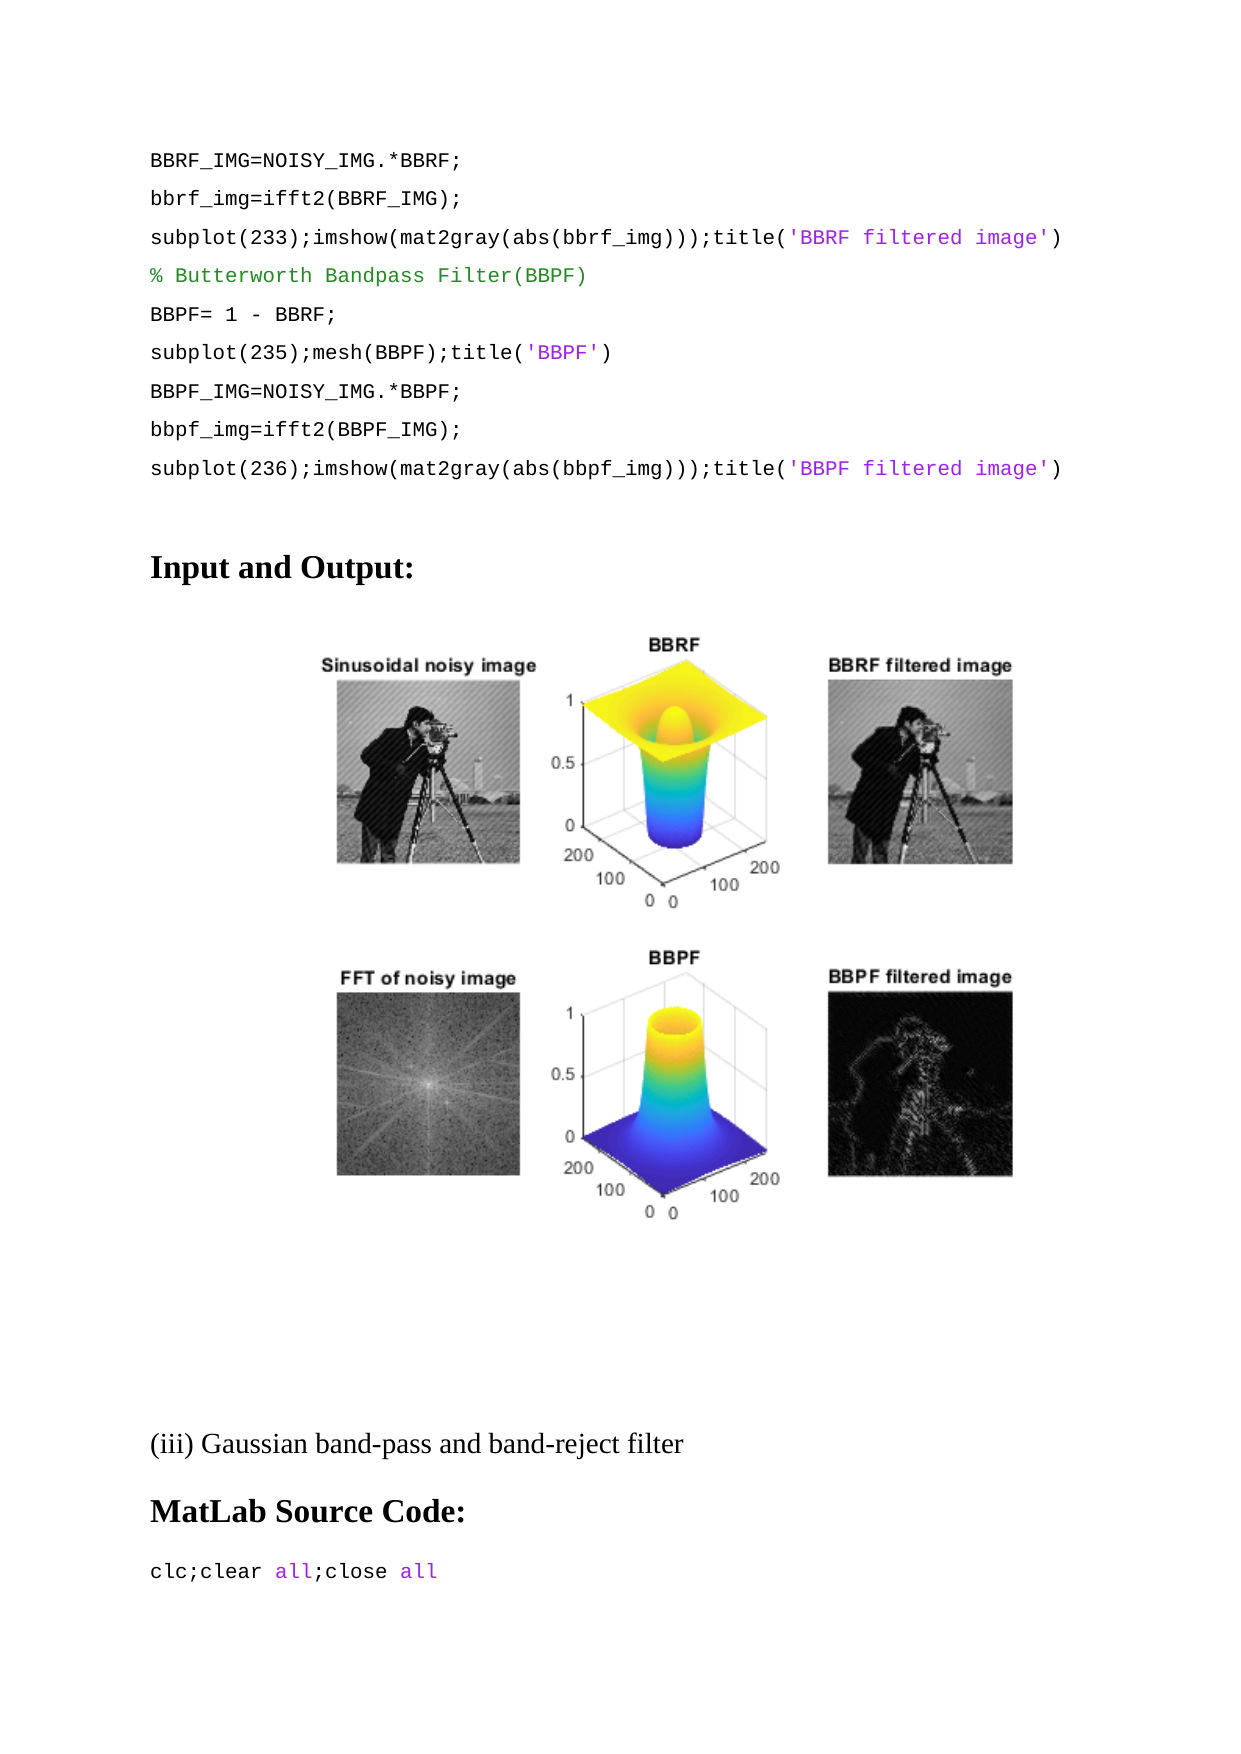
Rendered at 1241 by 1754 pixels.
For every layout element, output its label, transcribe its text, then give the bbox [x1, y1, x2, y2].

text % Butterworth Bandpass Filter(BBPF) [150, 265, 1090, 289]
text subplot(233);imshow(mat2gray(abs(bbrf_img)));title('BBRF filtered image') [150, 227, 1090, 251]
text BBPF_IMG=NOISY_IMG.*BBPF; [150, 381, 1090, 404]
text bbpf_img=ifft2(BBPF_IMG); [150, 419, 1090, 443]
text (iii) Gaussian band-pass and band-reject filter [150, 1427, 1090, 1460]
text BBRF_IMG=NOISY_IMG.*BBRF; [150, 150, 1090, 174]
text MatLab Source Code: [150, 1491, 1090, 1529]
text subplot(235);mesh(BBPF);title('BBPF') [150, 342, 1090, 366]
text BBPF= 1 - BBRF; [150, 304, 1090, 327]
text subplot(236);imshow(mat2gray(abs(bbpf_img)));title('BBPF filtered image') [150, 457, 1090, 481]
text Input and Output: [150, 548, 1090, 586]
text bbrf_img=ifft2(BBRF_IMG); [150, 188, 1090, 212]
text clc;clear all;close all [150, 1561, 1090, 1584]
picture [223, 611, 1099, 1268]
